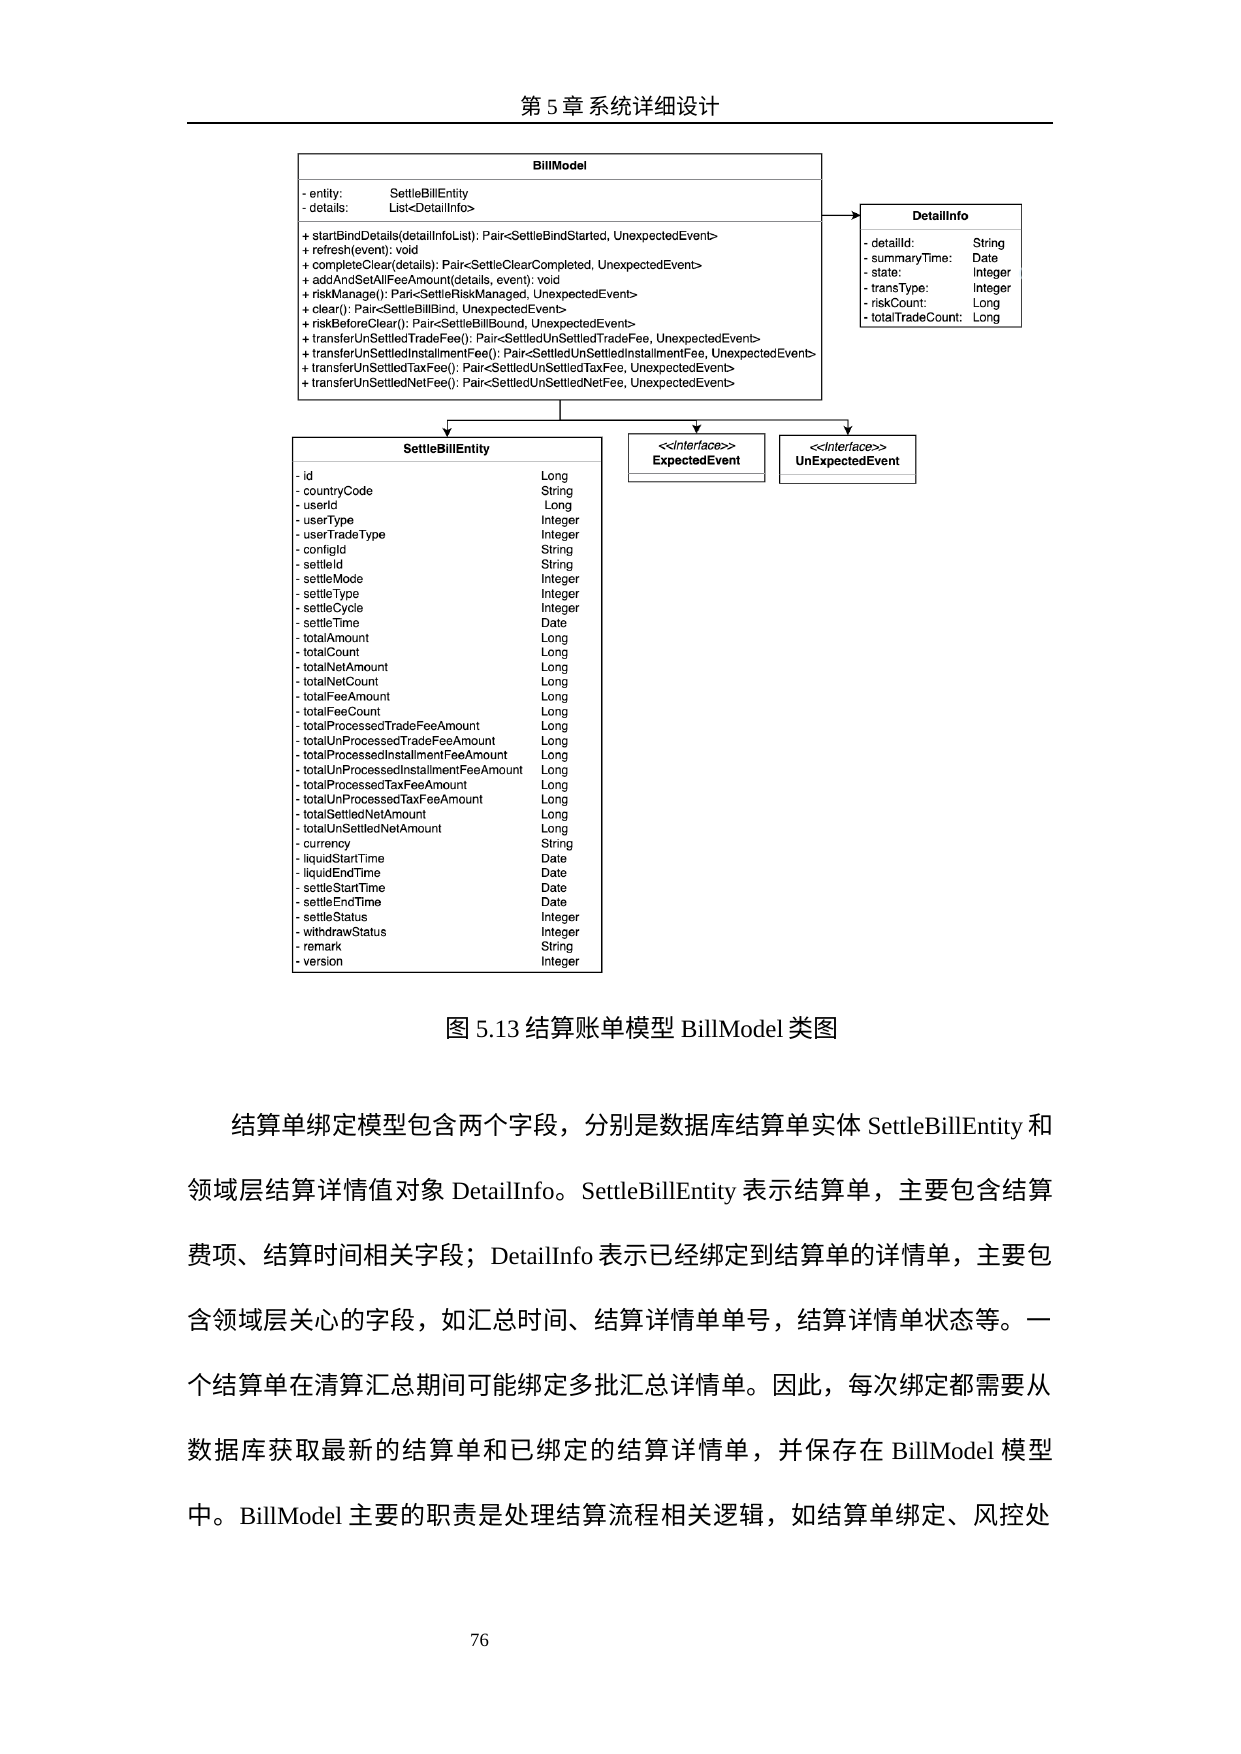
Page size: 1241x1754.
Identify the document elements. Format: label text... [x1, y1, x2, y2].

picture [285, 142, 1030, 978]
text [187, 1092, 1053, 1547]
